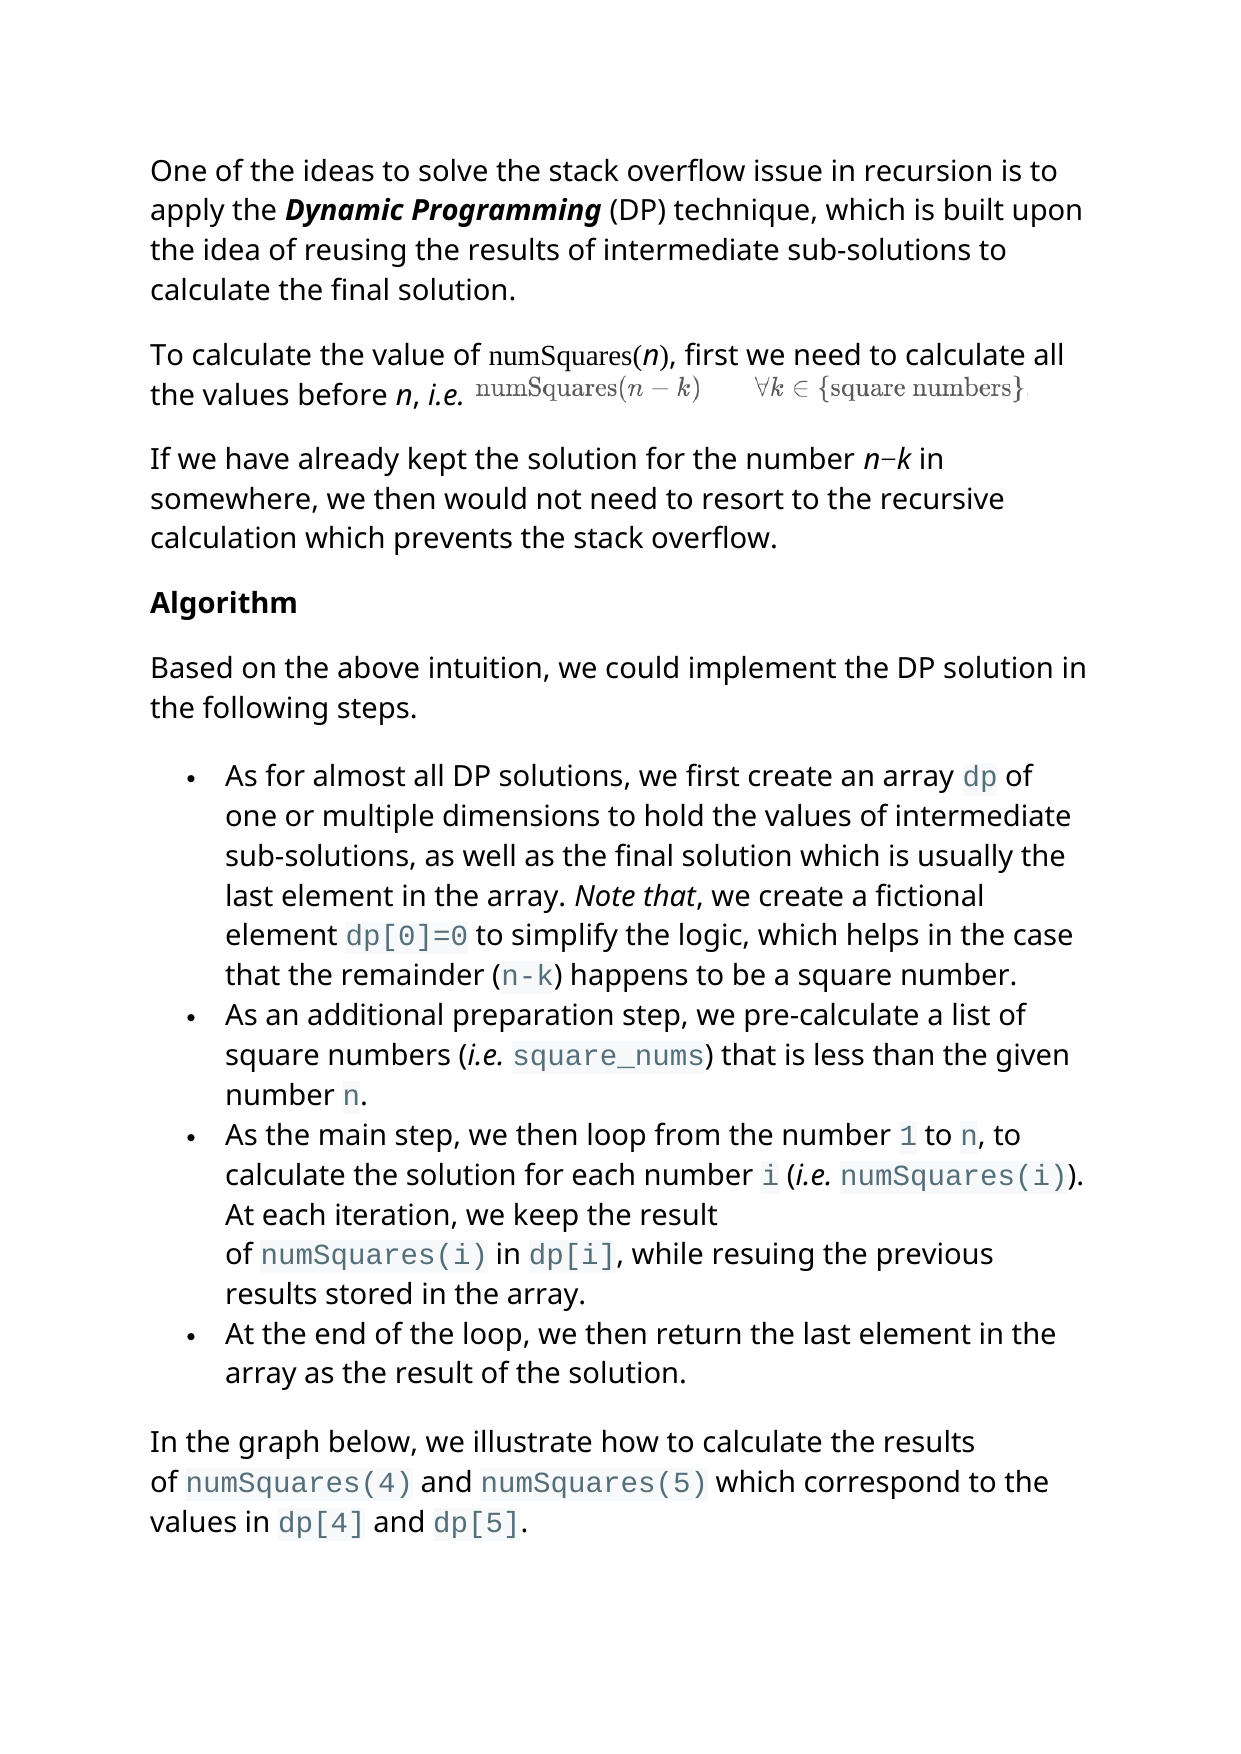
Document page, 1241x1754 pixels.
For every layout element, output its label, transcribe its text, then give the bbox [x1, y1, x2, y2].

list As an additional preparation step, we pre-calculate a list of square numbers (i.e. square_nums) that is less than the given number n. [187, 994, 1090, 1114]
text Algorithm [150, 582, 1090, 622]
list As for almost all DP solutions, we first create an array dp of one or multiple dimensions to hold the values of intermediate sub-solutions, as well as the final solution which is usually the last element in the array. Note that, we create a fictional element dp[0]=0 to simplify the logic, which helps in the case that the remainder (n-k) happens to be a square number. [187, 756, 1090, 994]
text If we have already kept the solution for the number n−k in somewhere, we then would not need to resort to the recursive calculation which prevents the stack overflow. [150, 438, 1090, 557]
text One of the ideas to solve the stack overflow issue in recursion is to apply the Dynamic Programming (DP) technique, which is built upon the idea of reusing the results of intermediate sub-solutions to calculate the final solution. [150, 150, 1090, 309]
list At the end of the loop, we then return the last element in the array as the result of the solution. [187, 1313, 1090, 1392]
text To calculate the value of numSquares(n), first we need to calculate all the values before n, i.e. [150, 334, 1090, 413]
text In the graph below, we illustrate how to calculate the results of numSquares(4) and numSquares(5) which correspond to the values in dp[4] and dp[5]. [150, 1422, 1090, 1541]
text Based on the above intuition, we could implement the DP solution in the following steps. [150, 647, 1090, 727]
picture [472, 373, 1028, 405]
list As the main step, we then loop from the number 1 to n, to calculate the solution for each number i (i.e. numSquares(i)). At each iteration, we keep the result of numSquares(i) in dp[i], while resuing the previous results stored in the array. [187, 1114, 1090, 1313]
